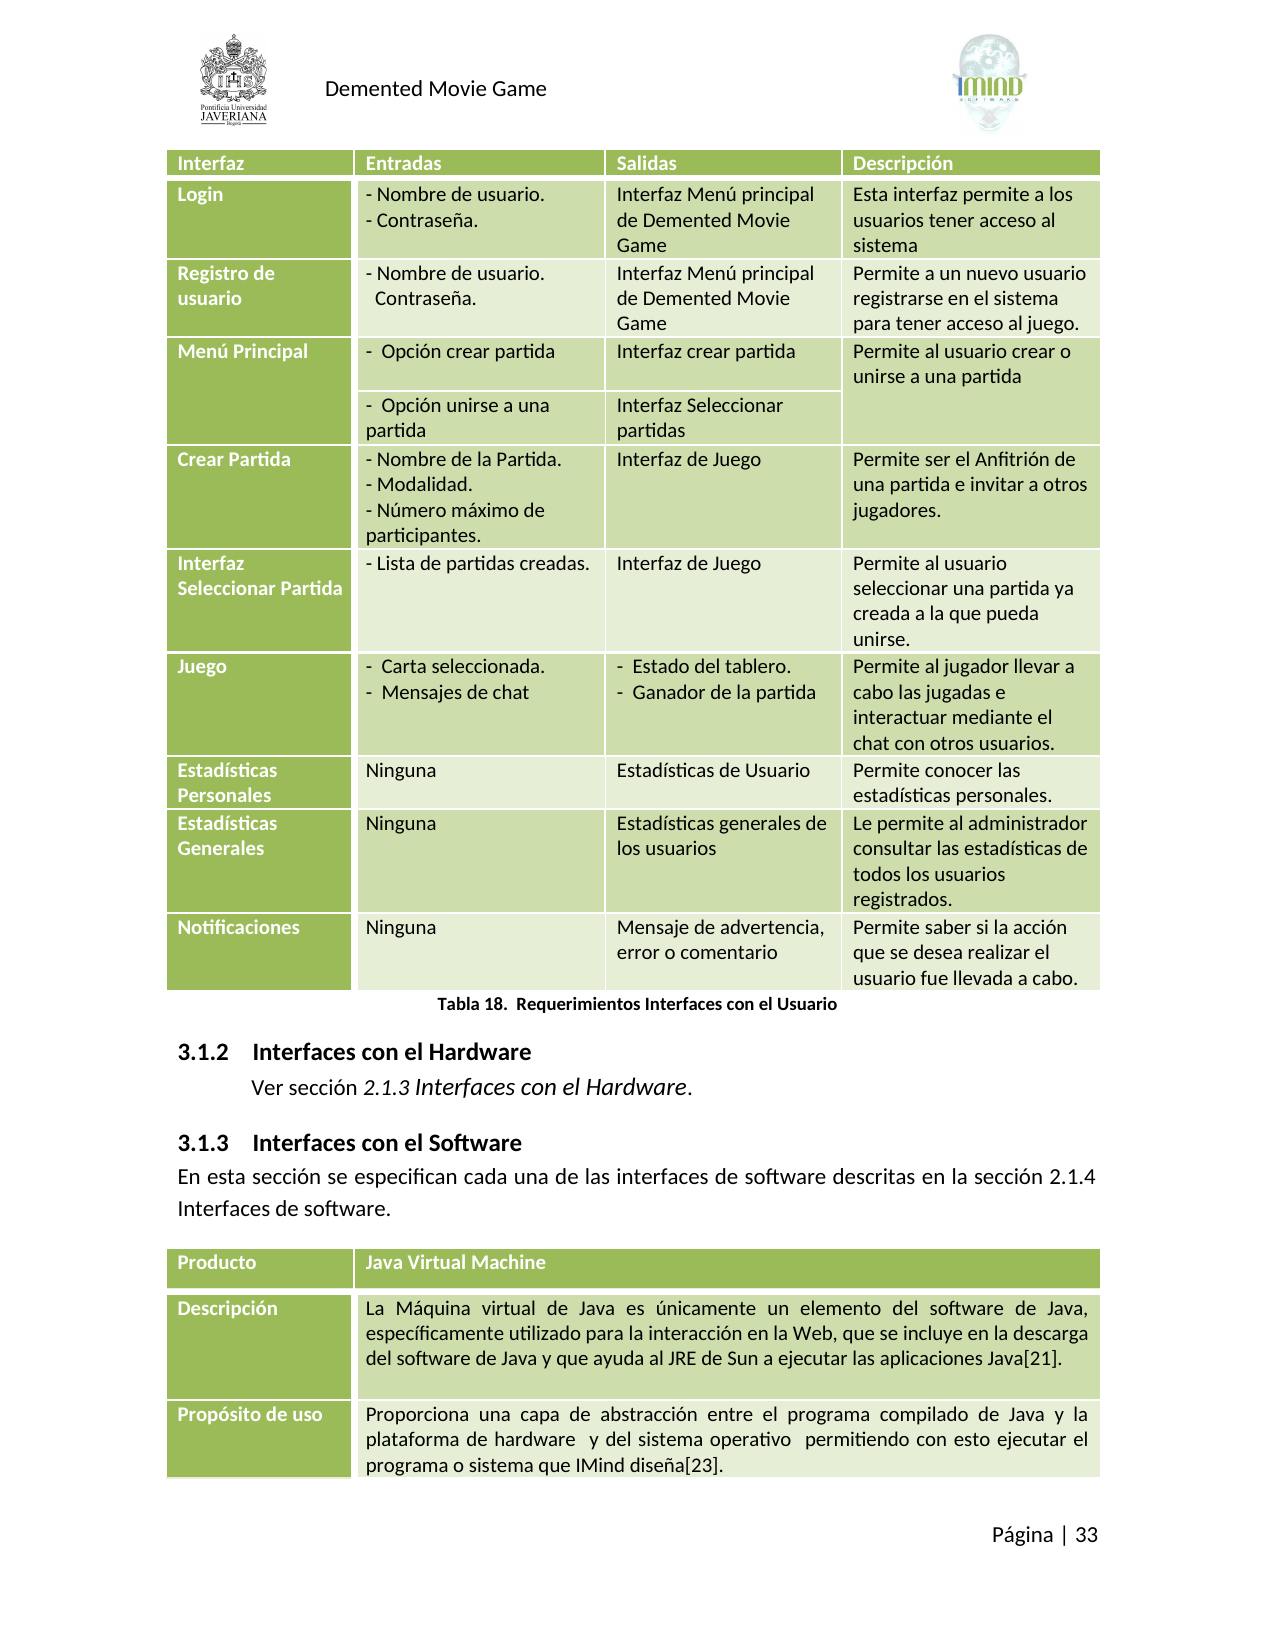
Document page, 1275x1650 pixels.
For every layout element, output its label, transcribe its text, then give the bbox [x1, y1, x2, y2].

table_header Descripción [843, 150, 1100, 175]
table_cell - Opción crear partida [358, 338, 604, 390]
subtitle Interfaces con el Hardware [177, 1036, 1098, 1067]
table_cell - Carta seleccionada. - Mensajes de chat [358, 654, 604, 755]
table_cell Permite ser el Anfitrión de una partida e invitar a otros jugadores. [843, 446, 1100, 548]
table_header Salidas [606, 150, 841, 175]
table_cell Permite a un nuevo usuario registrarse en el sistema para tener acceso al juego. [842, 260, 1100, 336]
table_cell - Nombre de usuario. Contraseña. [358, 260, 605, 336]
picture [951, 34, 1033, 138]
text Tabla 18. Requerimientos Interfaces con el Usuario [177, 992, 1098, 1015]
picture [200, 34, 267, 126]
table_cell Propósito de uso [167, 1401, 351, 1477]
table_cell Login [167, 181, 351, 258]
table_cell - Lista de partidas creadas. [358, 550, 605, 651]
table_cell Estadísticas Generales [167, 810, 351, 912]
table_header Java Virtual Machine [355, 1249, 1100, 1288]
table_cell Menú Principal [167, 338, 351, 444]
table_header Entradas [355, 150, 604, 175]
table_cell Permite al usuario crear o unirse a una partida [843, 338, 1100, 444]
table_cell Estadísticas generales de los usuarios [606, 810, 841, 912]
table_cell Estadísticas Personales [167, 757, 351, 808]
table_cell Esta interfaz permite a los usuarios tener acceso al sistema [843, 181, 1100, 258]
table_cell Permite al usuario seleccionar una partida ya creada a la que pueda unirse. [842, 550, 1100, 651]
text En esta sección se especifican cada una de las interfaces de software descritas en la sección 2.1.4 Interfaces de software. [177, 1162, 1098, 1222]
table_cell Interfaz de Juego [606, 550, 841, 651]
table_cell - Nombre de la Partida. - Modalidad. - Número máximo de participantes. [358, 446, 604, 548]
table_cell Descripción [167, 1295, 351, 1399]
table_cell Interfaz de Juego [606, 446, 841, 548]
table_cell Interfaz Seleccionar Partida [167, 550, 351, 651]
table_header Interfaz [167, 150, 353, 175]
table_cell Permite al jugador llevar a cabo las jugadas e interactuar mediante el chat con otros usuarios. [843, 654, 1100, 755]
table_cell Notificaciones [167, 914, 351, 990]
table_cell Proporciona una capa de abstracción entre el programa compilado de Java y la plataforma de hardware y del sistema operativo permitiendo con esto ejecutar el programa o sistema que IMind diseña[23]. [358, 1401, 1100, 1477]
table_cell Interfaz crear partida [606, 338, 841, 390]
table_cell La Máquina virtual de Java es únicamente un elemento del software de Java, específicamente utilizado para la interacción en la Web, que se incluye en la descarga del software de Java y que ayuda al JRE de Sun a ejecutar las aplicaciones Java[21]. [358, 1295, 1100, 1399]
table_cell - Nombre de usuario. - Contraseña. [358, 181, 604, 258]
table_cell Permite saber si la acción que se desea realizar el usuario fue llevada a cabo. [842, 914, 1100, 990]
table_cell Interfaz Menú principal de Demented Movie Game [606, 260, 841, 336]
table_cell Ninguna [358, 810, 604, 912]
table_cell Juego [167, 654, 351, 755]
table_cell Interfaz Seleccionar partidas [606, 392, 841, 444]
table_cell Mensaje de advertencia, error o comentario [606, 914, 841, 990]
table_cell Interfaz Menú principal de Demented Movie Game [606, 181, 841, 258]
table_cell Permite conocer las estadísticas personales. [842, 757, 1100, 808]
table_cell Ninguna [358, 757, 605, 808]
table_cell Registro de usuario [167, 260, 351, 336]
table_cell Estadísticas de Usuario [606, 757, 841, 808]
table_cell Ninguna [358, 914, 605, 990]
subtitle Interfaces con el Software [177, 1127, 1098, 1157]
table_cell Le permite al administrador consultar las estadísticas de todos los usuarios registrados. [843, 810, 1100, 912]
table_header Producto [167, 1249, 353, 1288]
table_cell - Opción unirse a una partida [358, 392, 605, 444]
table_cell - Estado del tablero. - Ganador de la partida [606, 654, 841, 755]
table_cell Crear Partida [167, 446, 351, 548]
